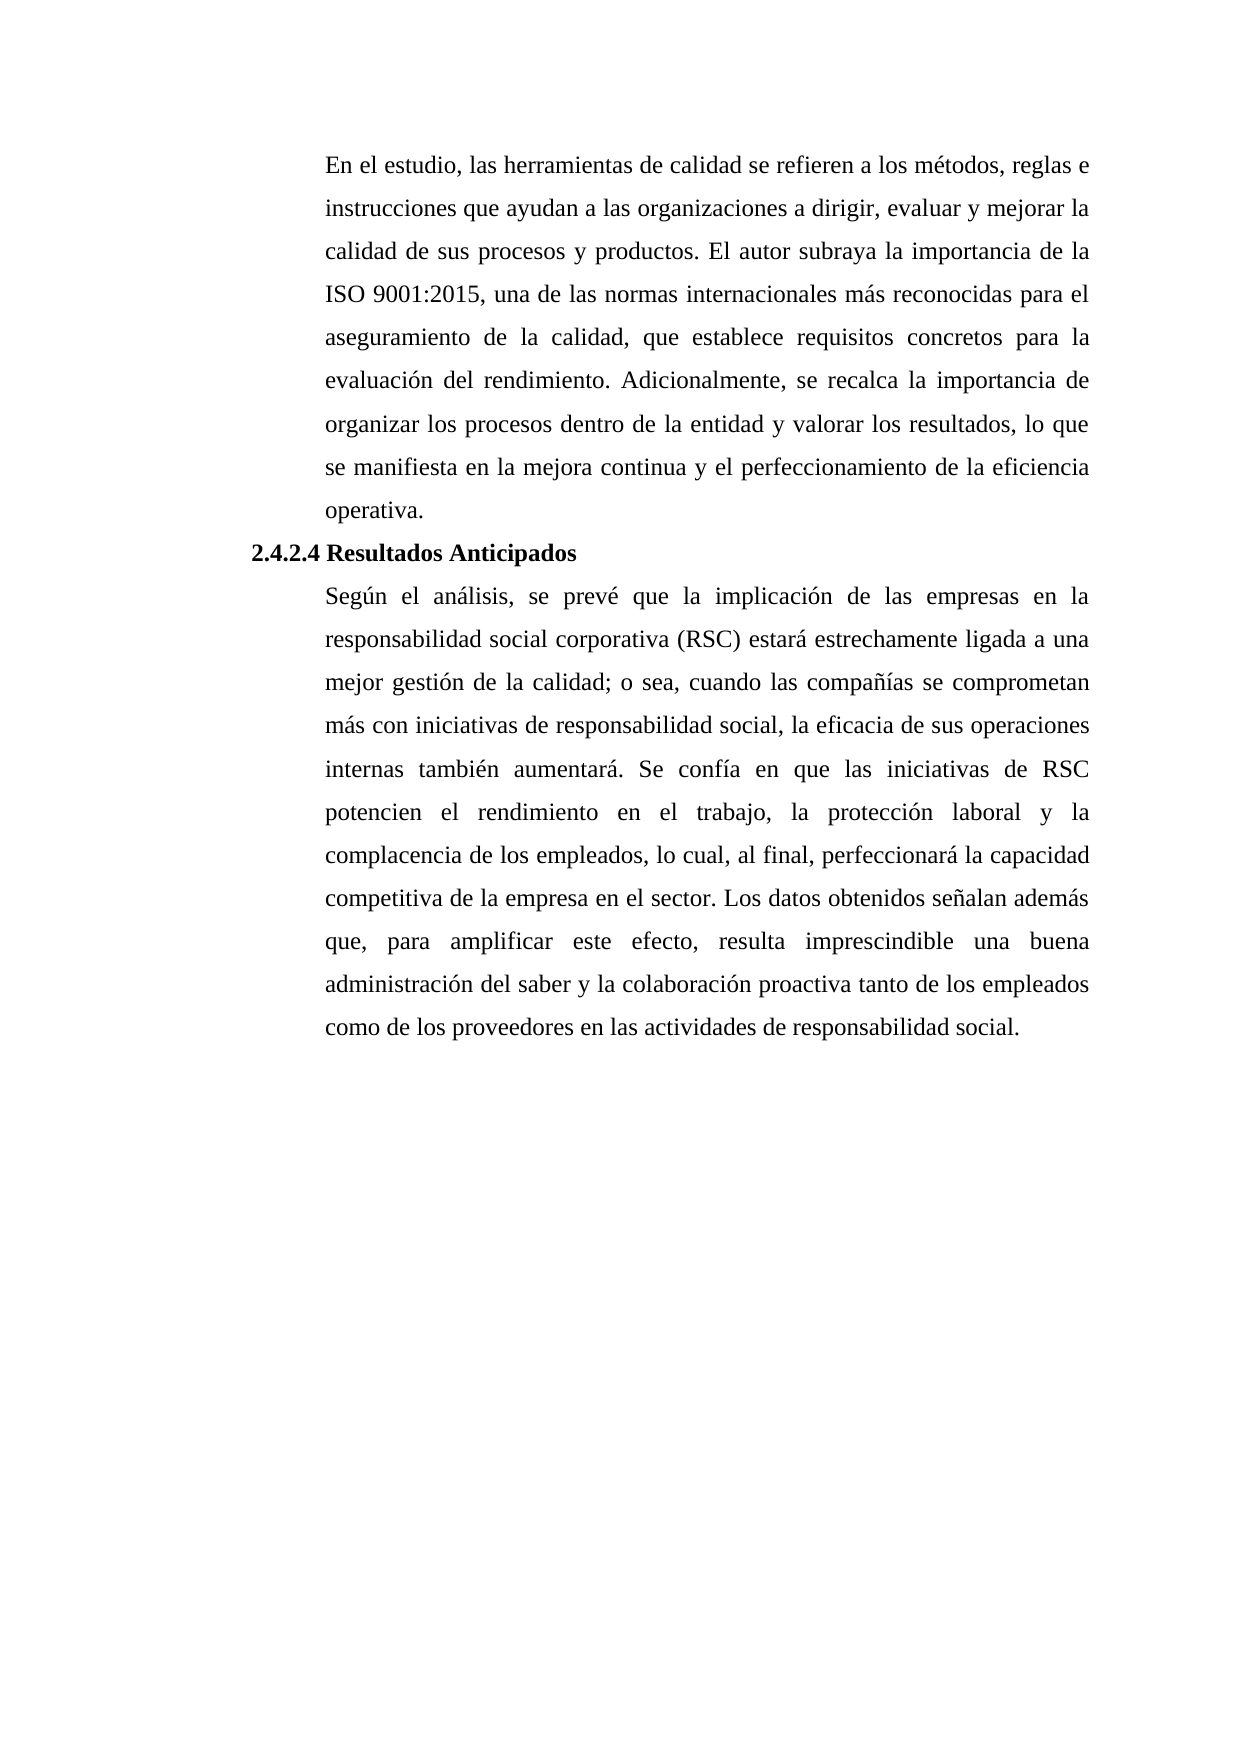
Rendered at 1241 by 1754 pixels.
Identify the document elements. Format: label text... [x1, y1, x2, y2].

text 2.4.2.4 Resultados Anticipados [251, 538, 1090, 567]
text Según el análisis, se prevé que la implicación de las empresas en la responsabilidad social corporativa (RSC) estará estrechamente ligada a una mejor gestión de la calidad; o sea, cuando las compañías se comprometan más con iniciativas de responsabilidad social, la eficacia de sus operaciones internas también aumentará. Se confía en que las iniciativas de RSC potencien el rendimiento en el trabajo, la protección laboral y la complacencia de los empleados, lo cual, al final, perfeccionará la capacidad competitiva de la empresa en el sector. Los datos obtenidos señalan además que, para amplificar este efecto, resulta imprescindible una buena administración del saber y la colaboración proactiva tanto de los empleados como de los proveedores en las actividades de responsabilidad social. [325, 581, 1090, 1041]
text En el estudio, las herramientas de calidad se refieren a los métodos, reglas e instrucciones que ayudan a las organizaciones a dirigir, evaluar y mejorar la calidad de sus procesos y productos. El autor subraya la importancia de la ISO 9001:2015, una de las normas internacionales más reconocidas para el aseguramiento de la calidad, que establece requisitos concretos para la evaluación del rendimiento. Adicionalmente, se recalca la importancia de organizar los procesos dentro de la entidad y valorar los resultados, lo que se manifiesta en la mejora continua y el perfeccionamiento de la eficiencia operativa. [325, 150, 1090, 524]
